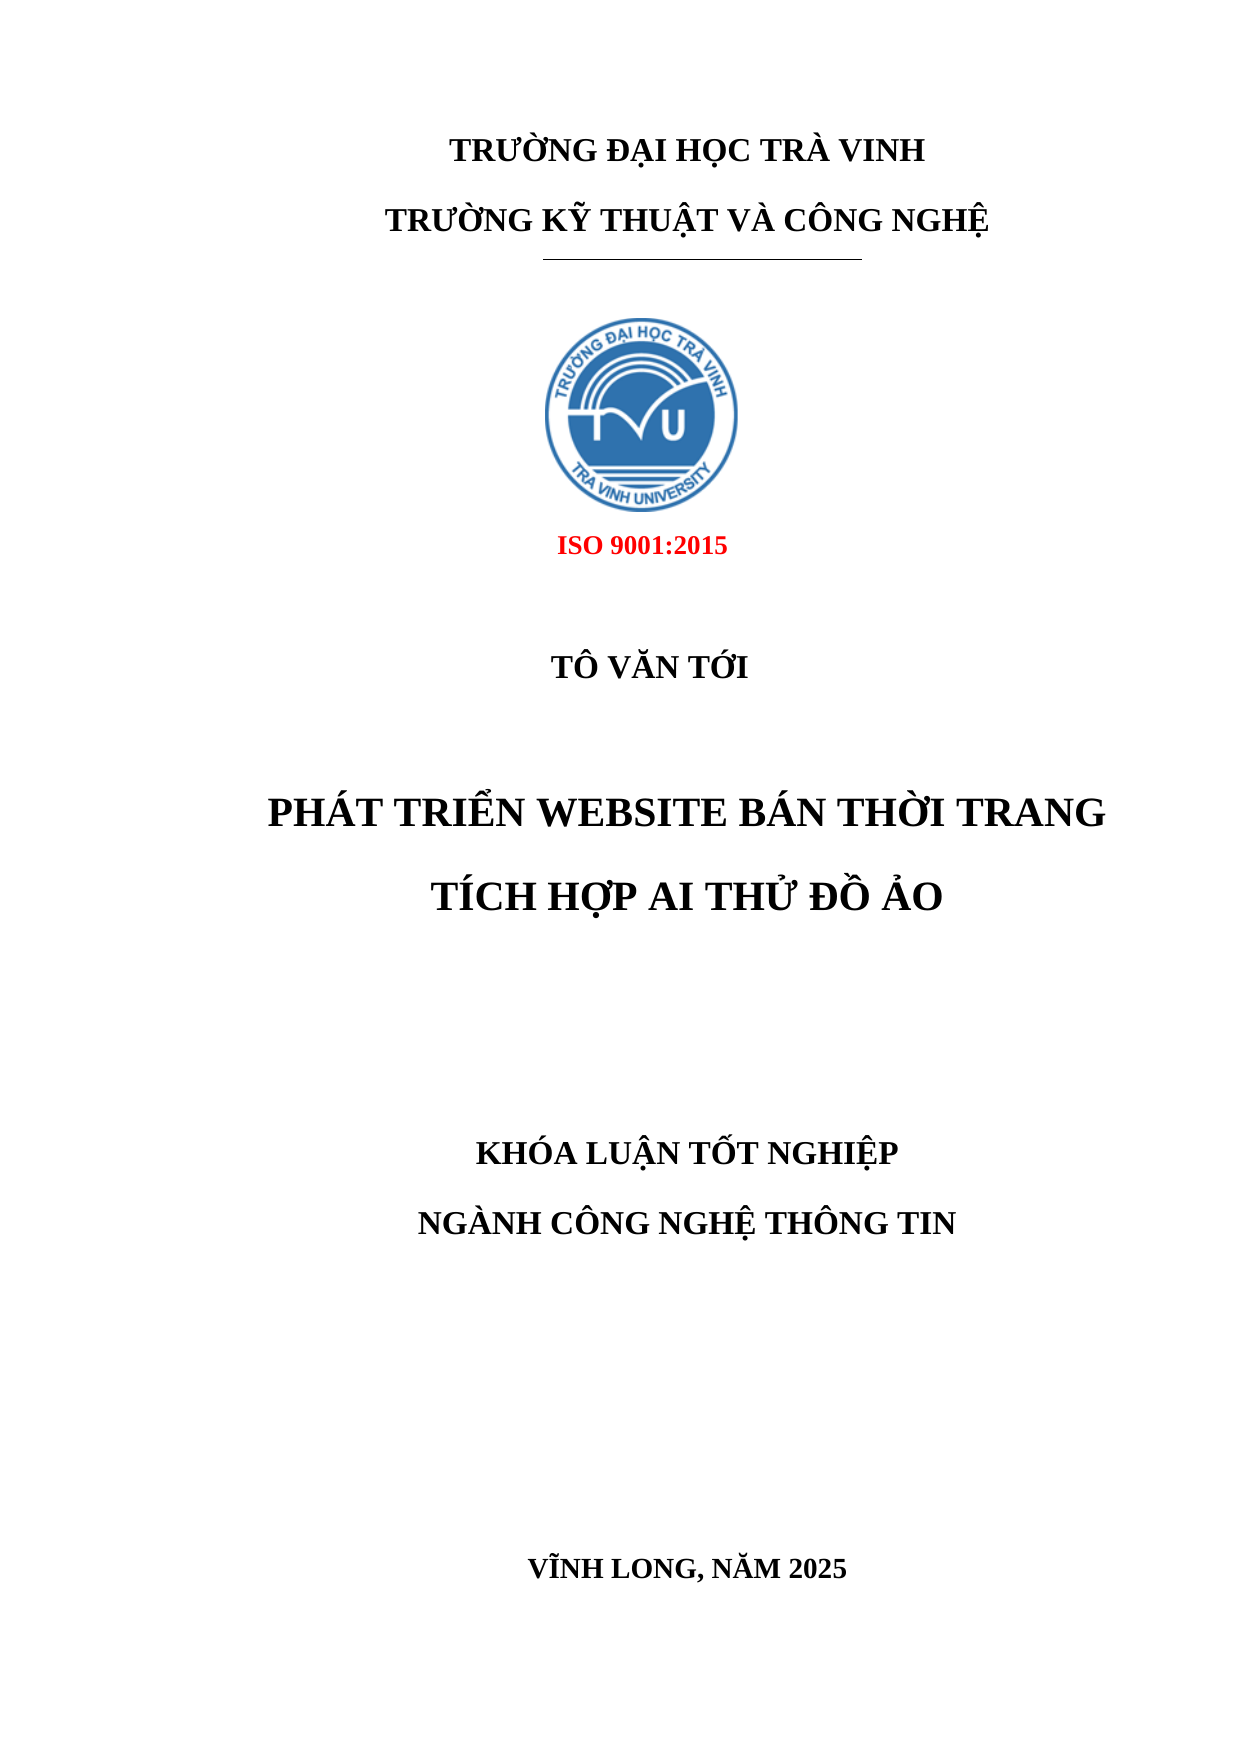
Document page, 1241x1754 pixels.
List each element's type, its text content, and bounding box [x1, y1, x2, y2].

text NGÀNH CÔNG NGHỆ THÔNG TIN [177, 1203, 1122, 1242]
text TRƯỜNG KỸ THUẬT VÀ CÔNG NGHỆ [177, 201, 1122, 239]
text VĨNH LONG, NĂM 2025 [177, 1552, 1122, 1585]
text TÔ VĂN TỚI [177, 647, 1122, 686]
text PHÁT TRIỂN WEBSITE BÁN THỜI TRANG [177, 787, 1122, 835]
text ISO 9001:2015 [177, 529, 1063, 560]
text KHÓA LUẬN TỐT NGHIỆP [177, 1133, 1122, 1172]
text TÍCH HỢP AI THỬ ĐỒ ẢO [177, 872, 1122, 919]
text TRƯỜNG ĐẠI HỌC TRÀ VINH [177, 131, 1122, 169]
picture [545, 318, 738, 512]
